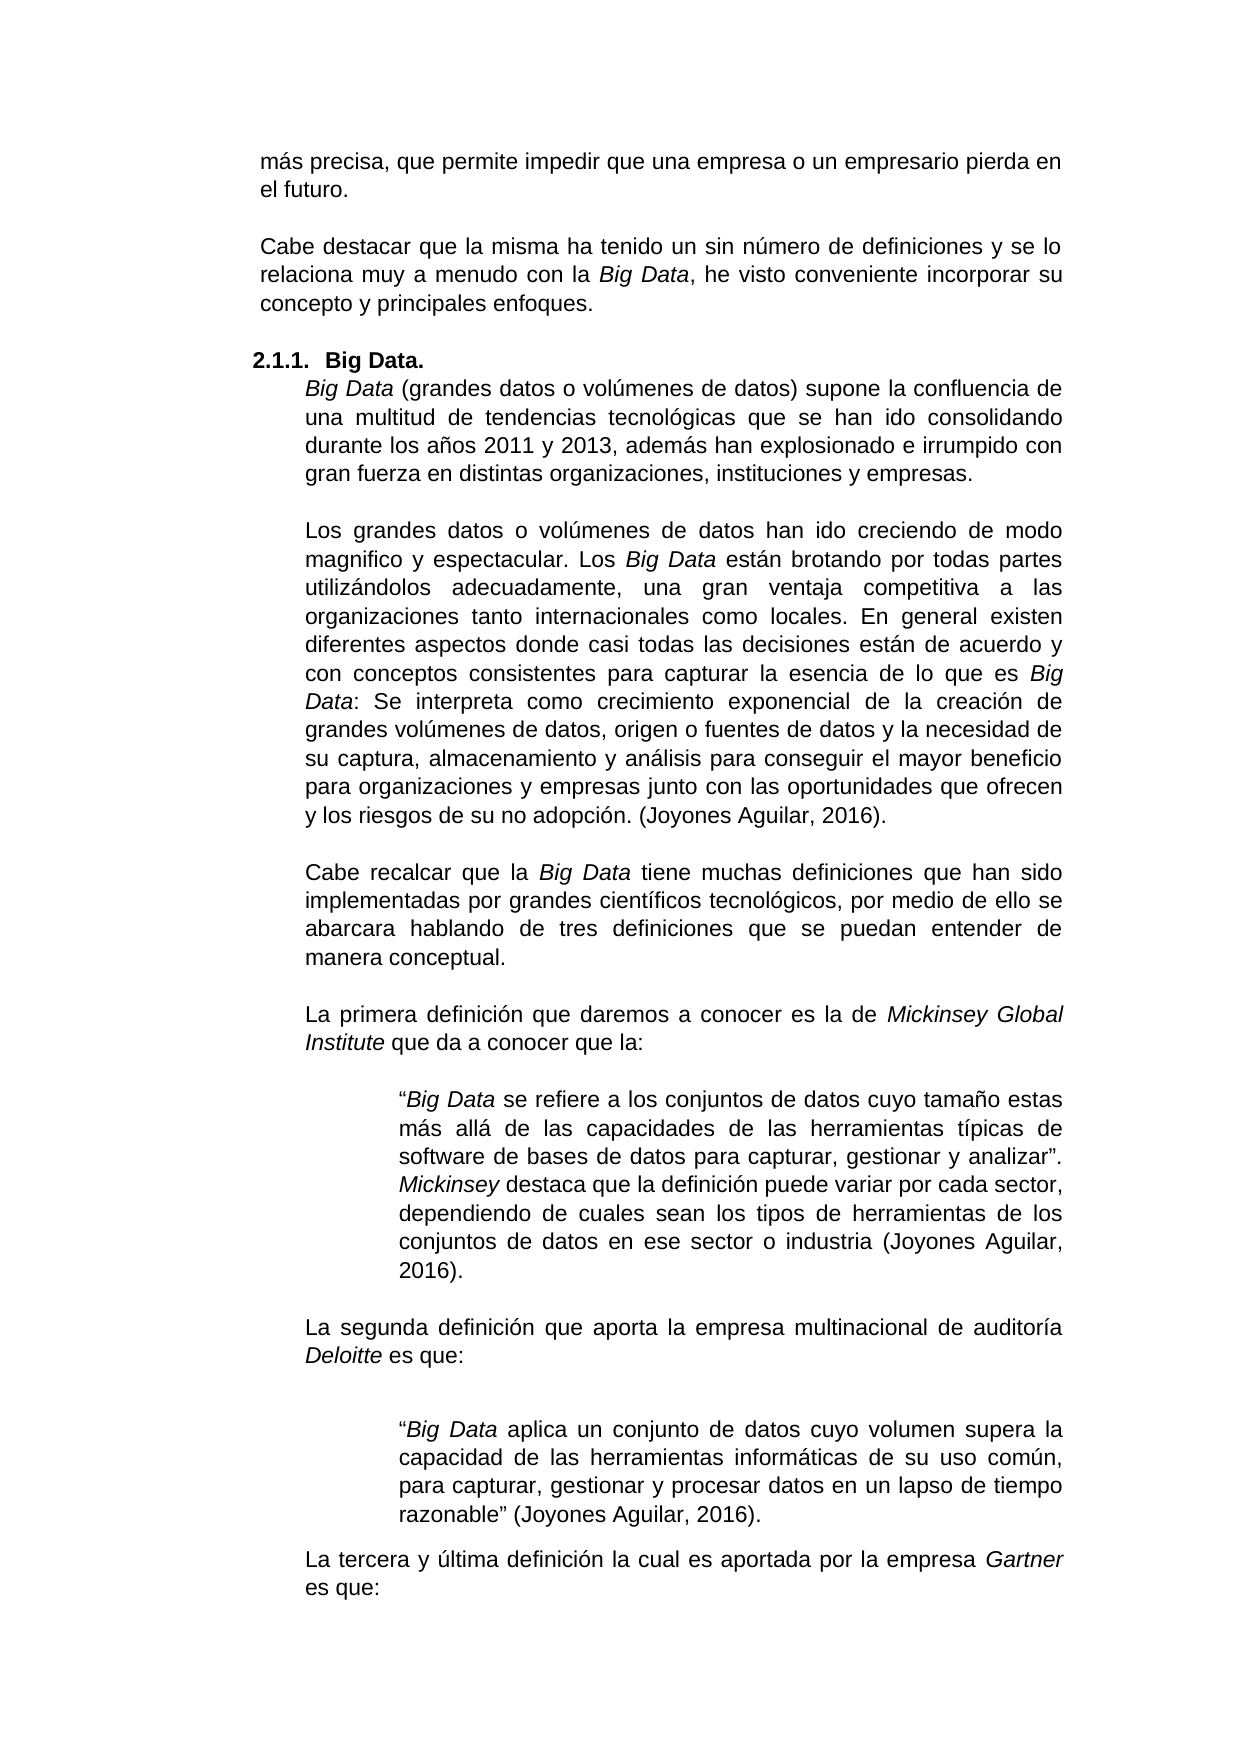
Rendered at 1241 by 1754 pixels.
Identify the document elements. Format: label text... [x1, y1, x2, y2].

list Big Data (grandes datos o volúmenes de datos) supone la confluencia de una multitud de tendencias tecnológicas que se han ido consolidando durante los años 2011 y 2013, además han explosionado e irrumpido con gran fuerza en distintas organizaciones, instituciones y empresas. [305, 375, 1063, 487]
list La segunda definición que aporta la empresa multinacional de auditoría Deloitte es que: [305, 1340, 1063, 1368]
list Cabe destacar que la misma ha tenido un sin número de definiciones y se lo relaciona muy a menudo con la Big Data, he visto conveniente incorporar su concepto y principales enfoques. [260, 233, 1063, 316]
list La primera definición que daremos a conocer es la de Mickinsey Global Institute que da a conocer que la: [305, 1027, 1063, 1056]
list La tercera y última definición la cual es aportada por la empresa Gartner es que: [305, 1572, 1063, 1601]
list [260, 148, 1063, 202]
list Los grandes datos o volúmenes de datos han ido creciendo de modo magnifico y espectacular. Los Big Data están brotando por todas partes utilizándolos adecuadamente, una gran ventaja competitiva a las organizaciones tanto internacionales como locales. En general existen diferentes aspectos donde casi todas las decisiones están de acuerdo y con conceptos consistentes para capturar la esencia de lo que es Big Data: Se interpreta como crecimiento exponencial de la creación de grandes volúmenes de datos, origen o fuentes de datos y la necesidad de su captura, almacenamiento y análisis para conseguir el mayor beneficio para organizaciones y empresas junto con las oportunidades que ofrecen y los riesgos de su no adopción. (Joyones Aguilar, 2016). [305, 517, 1063, 828]
text “Big Data aplica un conjunto de datos cuyo volumen supera la capacidad de las herramientas informáticas de su uso común, para capturar, gestionar y procesar datos en un lapso de tiempo razonable” (Joyones Aguilar, 2016). [398, 1416, 1063, 1527]
list Cabe recalcar que la Big Data tiene muchas definiciones que han sido implementadas por grandes científicos tecnológicos, por medio de ello se abarcara hablando de tres definiciones que se puedan entender de manera conceptual. [305, 942, 1063, 970]
list Big Data. [252, 347, 1063, 373]
list “Big Data se refiere a los conjuntos de datos cuyo tamaño estas más allá de las capacidades de las herramientas típicas de software de bases de datos para capturar, gestionar y analizar”. Mickinsey destaca que la definición puede variar por cada sector, dependiendo de cuales sean los tipos de herramientas de los conjuntos de datos en ese sector o industria (Joyones Aguilar, 2016). [398, 1086, 1063, 1283]
